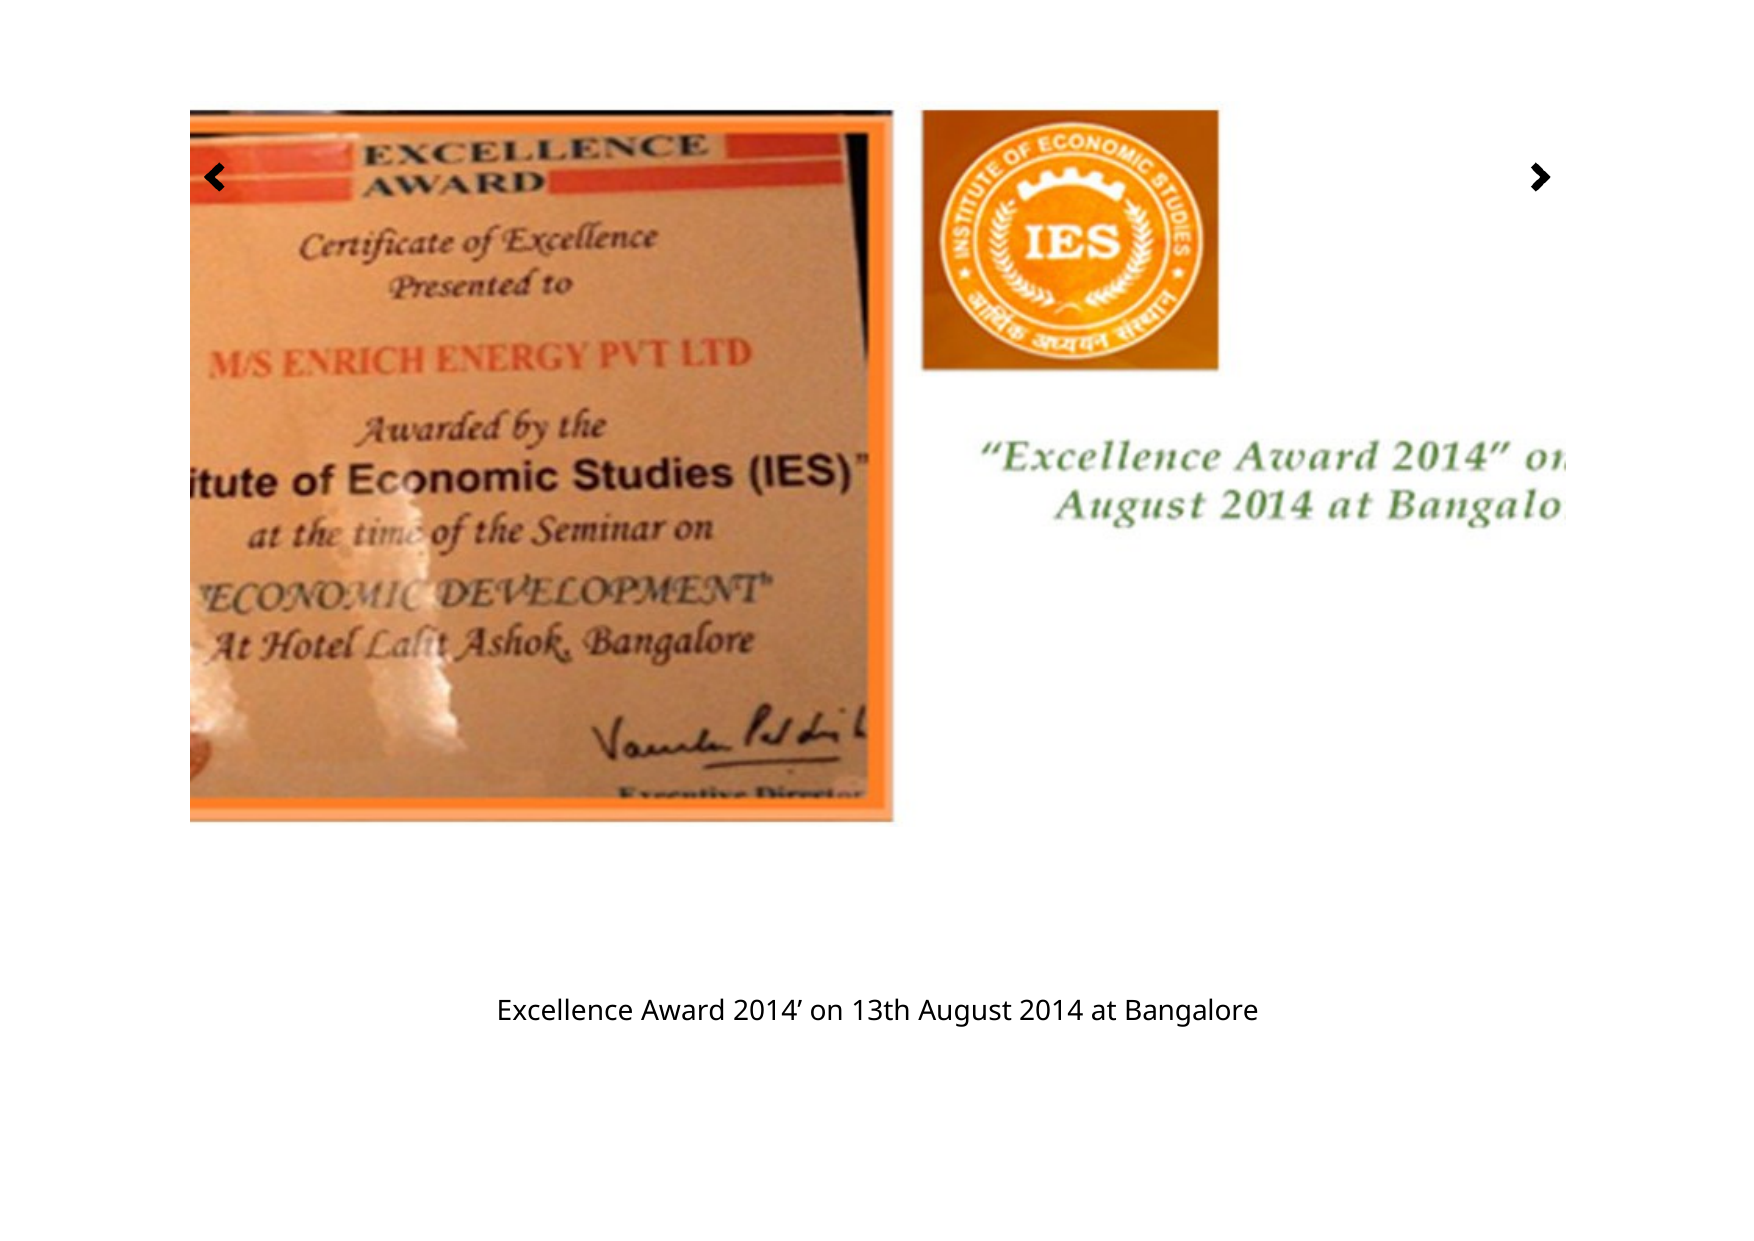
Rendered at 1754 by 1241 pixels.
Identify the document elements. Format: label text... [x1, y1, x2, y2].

picture [190, 101, 1566, 827]
subtitle Excellence Award 2014’ on 13th August 2014 at Bangalore [88, 990, 1666, 1028]
